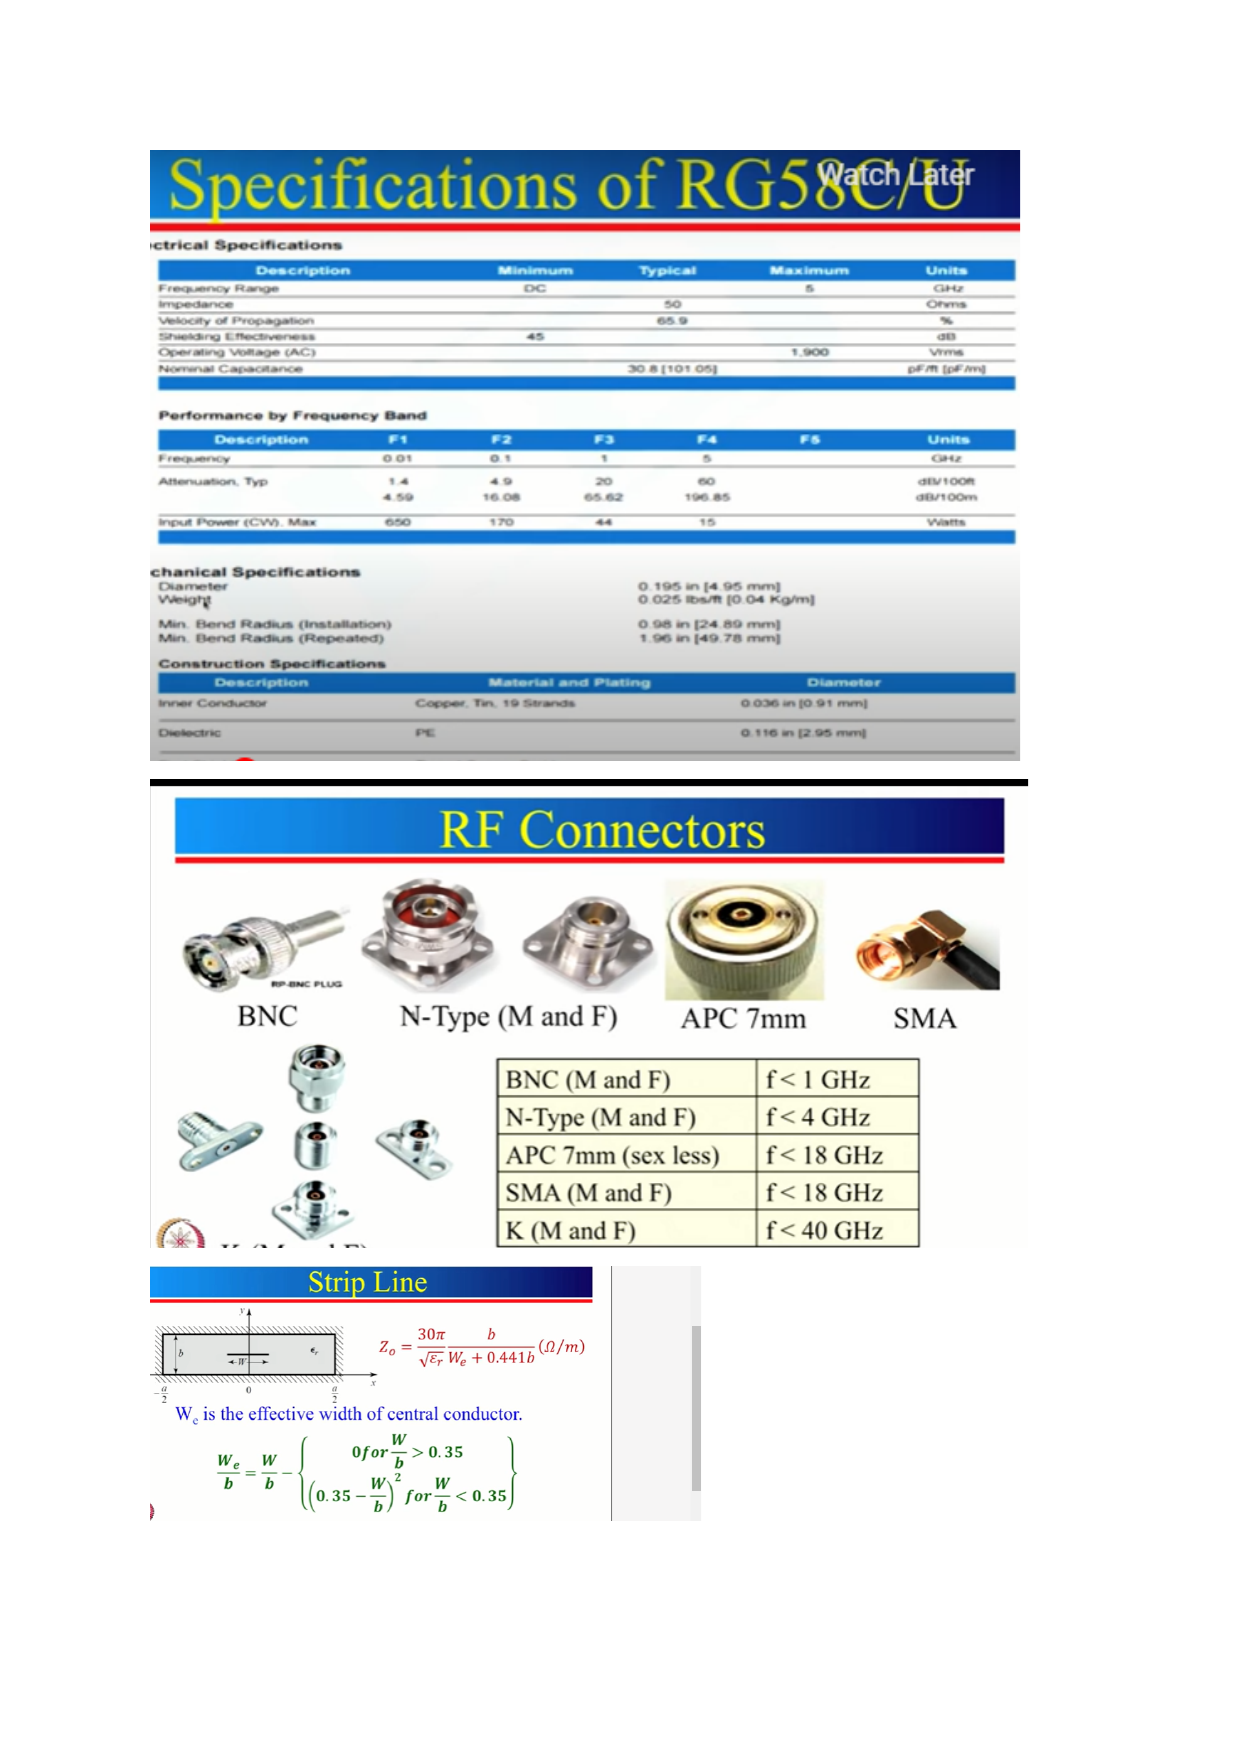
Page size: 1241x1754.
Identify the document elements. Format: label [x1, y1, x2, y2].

picture [150, 1266, 702, 1521]
picture [150, 779, 1029, 1248]
picture [150, 150, 1021, 761]
